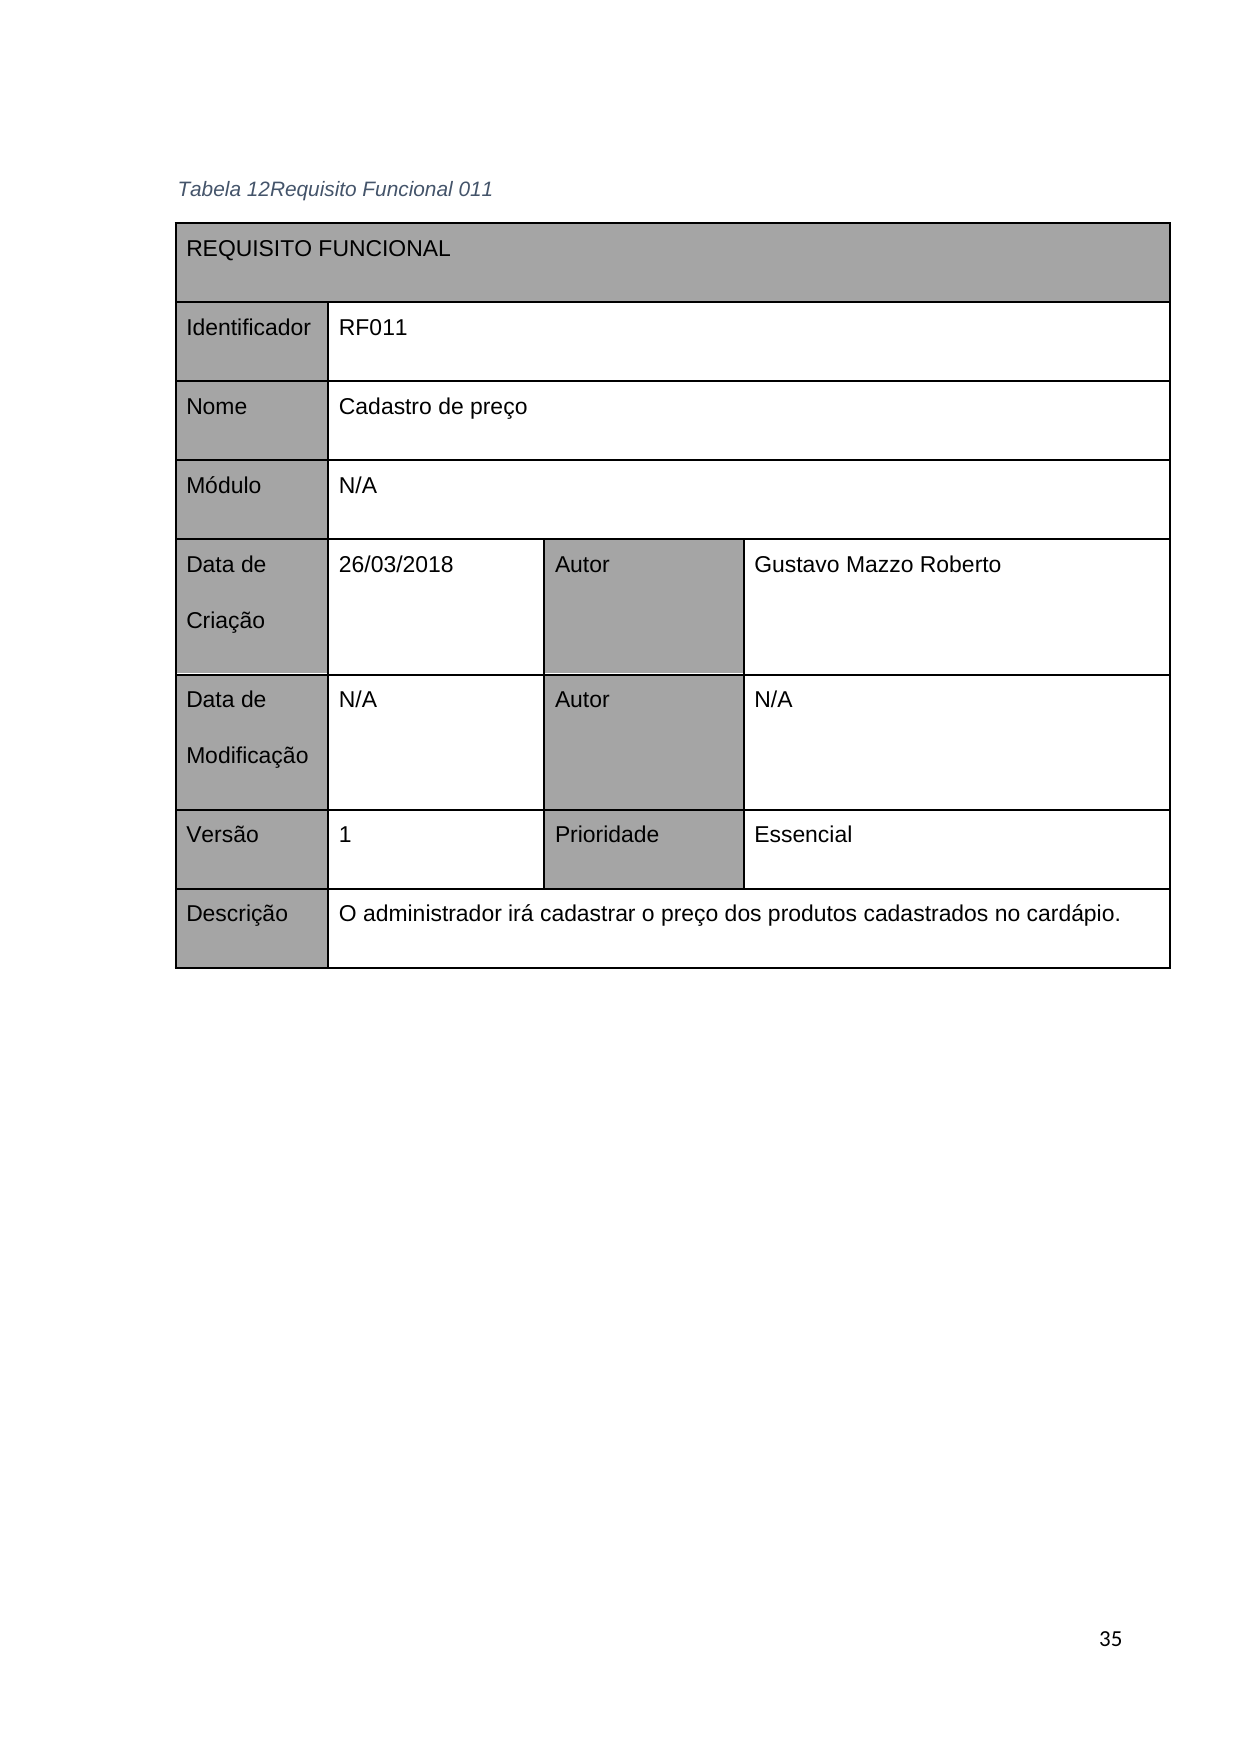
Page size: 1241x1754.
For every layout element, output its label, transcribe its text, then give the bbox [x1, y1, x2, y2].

table_cell Cadastro de preço [329, 382, 1169, 459]
text Tabela 12Requisito Funcional 011 [177, 177, 1122, 201]
table_cell N/A [329, 676, 543, 809]
table_cell Prioridade [545, 811, 743, 888]
table_cell RF011 [329, 303, 1169, 380]
table_cell 26/03/2018 [329, 540, 543, 673]
table_cell Data de Modificação [177, 676, 327, 809]
table_cell N/A [329, 461, 1169, 538]
table_cell O administrador irá cadastrar o preço dos produtos cadastrados no cardápio. [329, 890, 1169, 967]
table_cell Autor [545, 676, 743, 809]
table_cell Essencial [745, 811, 1169, 888]
table_cell 1 [329, 811, 543, 888]
table_cell Autor [545, 540, 743, 673]
table_header REQUISITO FUNCIONAL [177, 224, 1169, 301]
table_cell Versão [177, 811, 327, 888]
table_cell N/A [745, 676, 1169, 809]
table_cell Data de Criação [177, 540, 327, 673]
table_cell Identificador [177, 303, 327, 380]
table_cell Descrição [177, 890, 327, 967]
table_cell Nome [177, 382, 327, 459]
table_cell Módulo [177, 461, 327, 538]
table_cell Gustavo Mazzo Roberto [745, 540, 1169, 673]
